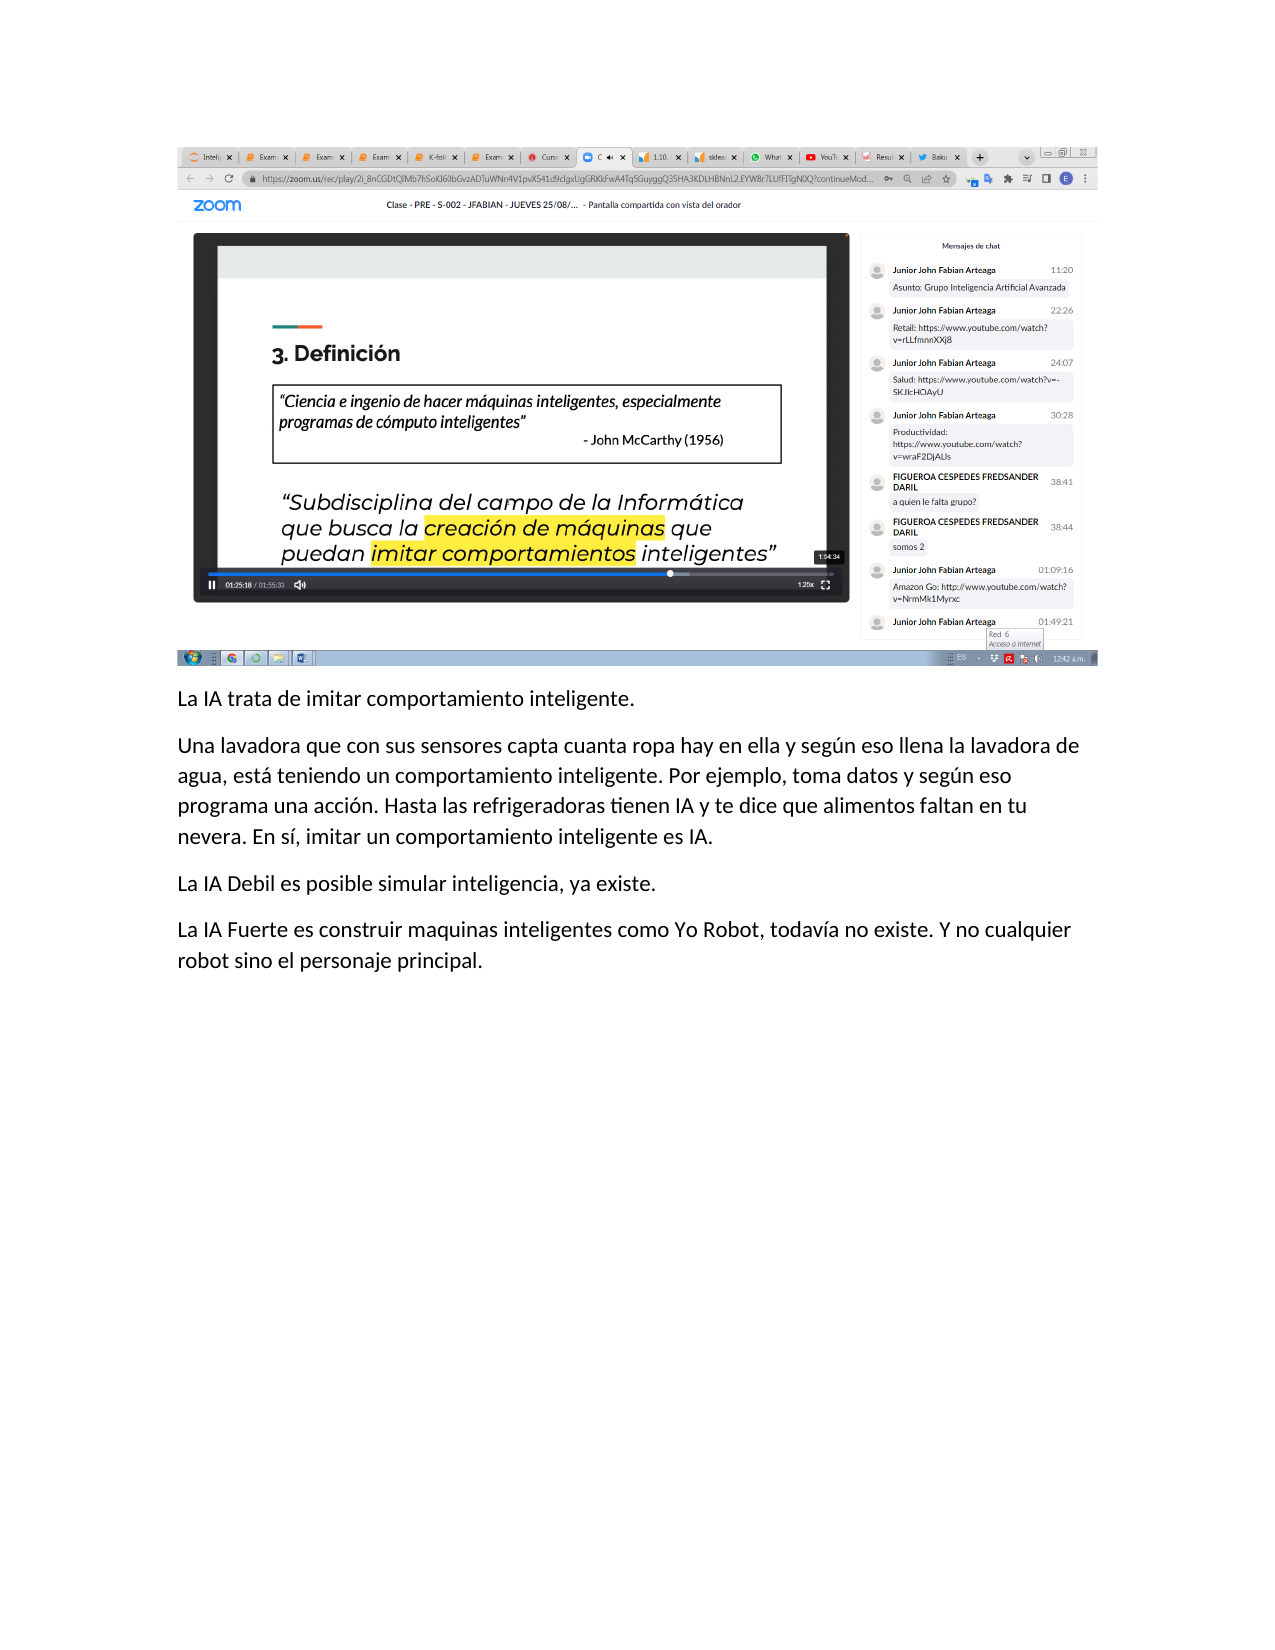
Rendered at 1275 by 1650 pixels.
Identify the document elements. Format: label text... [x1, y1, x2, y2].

text Una lavadora que con sus sensores capta cuanta ropa hay en ella y según eso llena la lavadora de agua, está teniendo un comportamiento inteligente. Por ejemplo, toma datos y según eso programa una acción. Hasta las refrigeradoras tienen IA y te dice que alimentos faltan en tu nevera. En sí, imitar un comportamiento inteligente es IA. [177, 731, 1098, 850]
text La IA trata de imitar comportamiento inteligente. [177, 684, 1098, 712]
picture [177, 147, 1098, 666]
text La IA Fuerte es construir maquinas inteligentes como Yo Robot, todavía no existe. Y no cualquier robot sino el personaje principal. [177, 916, 1098, 974]
text La IA Debil es posible simular inteligencia, ya existe. [177, 869, 1098, 897]
